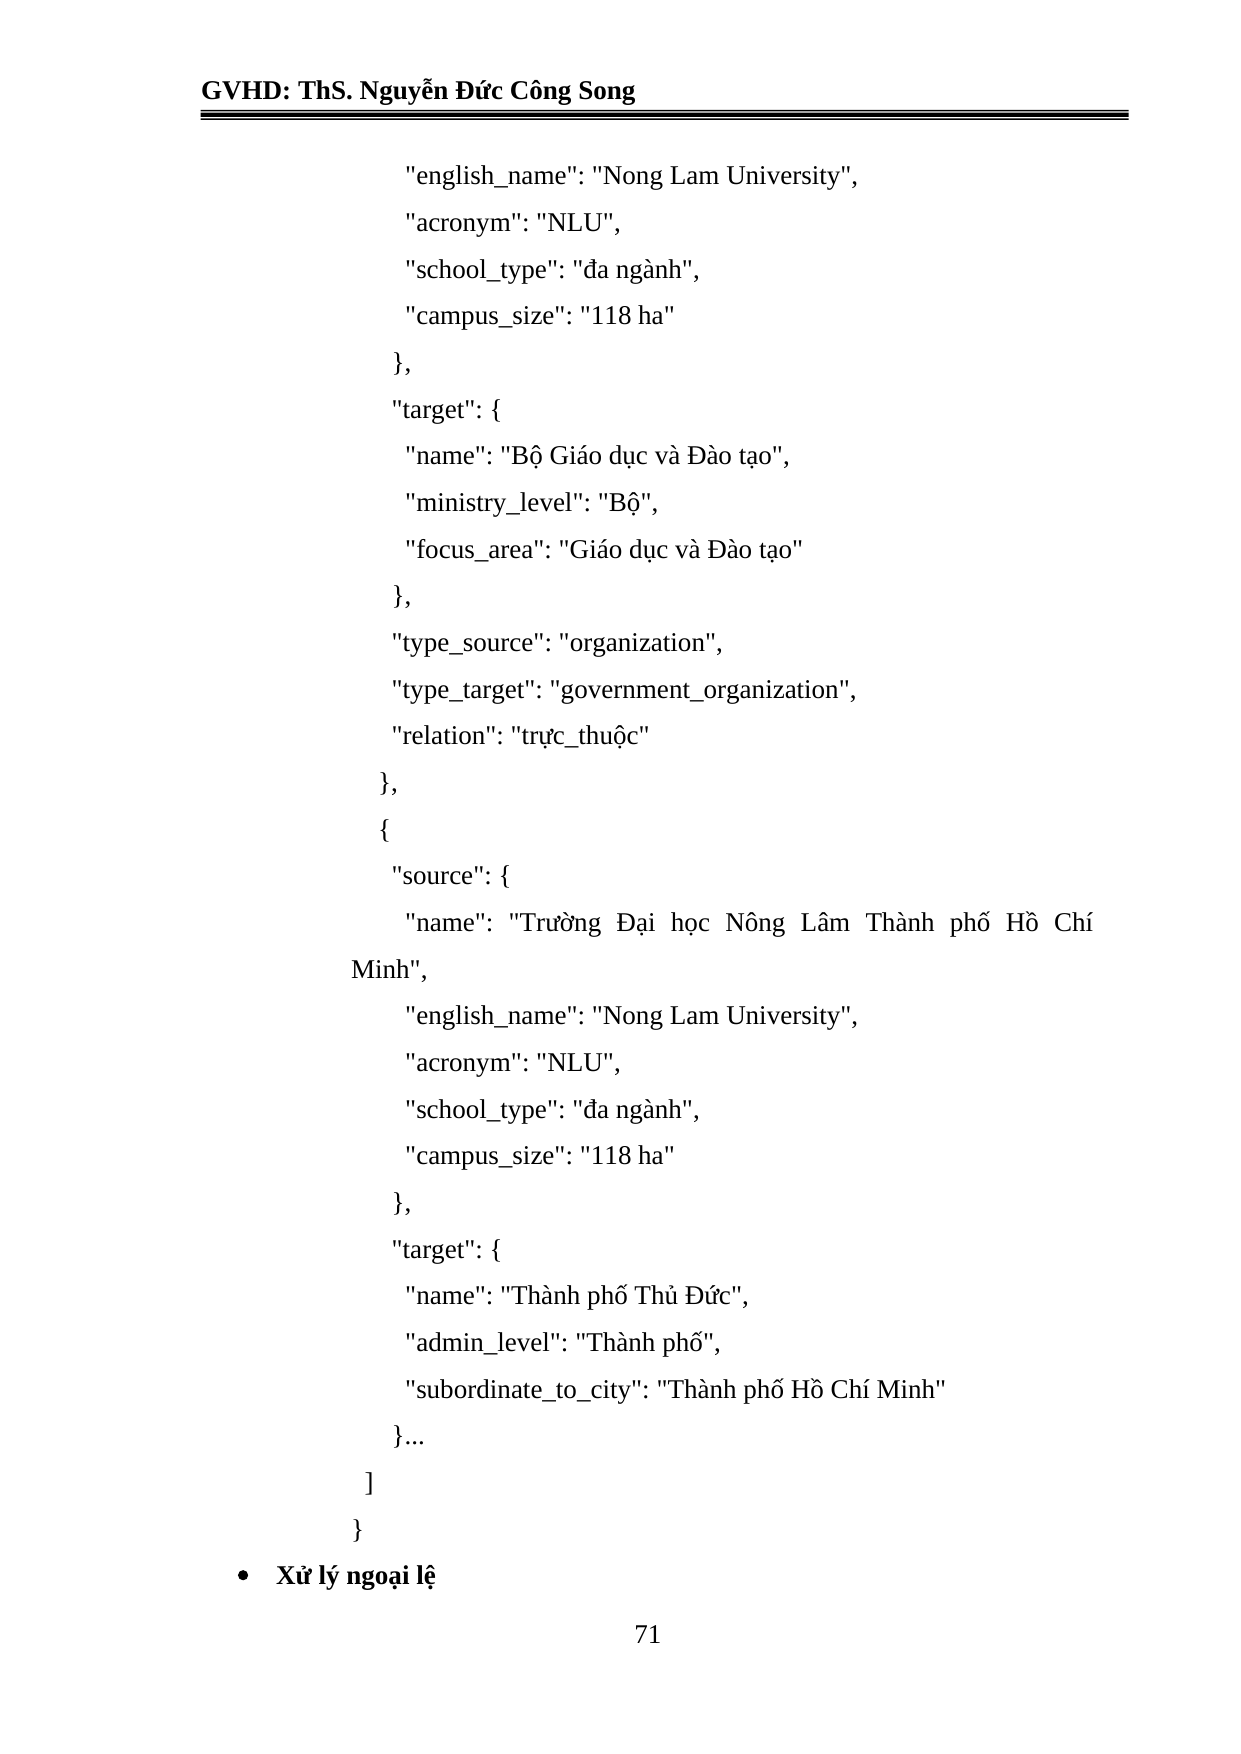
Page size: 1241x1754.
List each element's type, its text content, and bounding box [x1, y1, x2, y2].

text "campus_size": "118 ha" [351, 299, 1094, 331]
text "school_type": "đa ngành", [351, 253, 1094, 284]
text ] [351, 1466, 1094, 1497]
text }, [351, 579, 1094, 611]
text "admin_level": "Thành phố", [351, 1326, 1094, 1357]
text }, [351, 1186, 1094, 1217]
text "type_source": "organization", [351, 626, 1094, 657]
text }, [351, 346, 1094, 377]
text "subordinate_to_city": "Thành phố Hồ Chí Minh" [351, 1373, 1094, 1404]
text "name": "Bộ Giáo dục và Đào tạo", [351, 439, 1094, 471]
text "ministry_level": "Bộ", [351, 486, 1094, 517]
text "target": { [351, 1233, 1094, 1264]
text "type_target": "government_organization", [351, 673, 1094, 704]
text "school_type": "đa ngành", [351, 1093, 1094, 1124]
text }... [351, 1419, 1094, 1451]
text "acronym": "NLU", [351, 206, 1094, 237]
text "name": "Trường Đại học Nông Lâm Thành phố Hồ Chí Minh", [351, 906, 1094, 984]
text } [351, 1513, 1094, 1544]
text "name": "Thành phố Thủ Đức", [351, 1279, 1094, 1311]
text "english_name": "Nong Lam University", [351, 999, 1094, 1031]
text "target": { [351, 393, 1094, 424]
text "acronym": "NLU", [351, 1046, 1094, 1077]
text "relation": "trực_thuộc" [351, 719, 1094, 751]
text "source": { [351, 859, 1094, 891]
text }, [351, 766, 1094, 797]
list Xử lý ngoại lệ [238, 1559, 1094, 1591]
text "focus_area": "Giáo dục và Đào tạo" [351, 533, 1094, 564]
text { [351, 813, 1094, 844]
text "english_name": "Nong Lam University", [351, 159, 1094, 191]
text "campus_size": "118 ha" [351, 1139, 1094, 1171]
